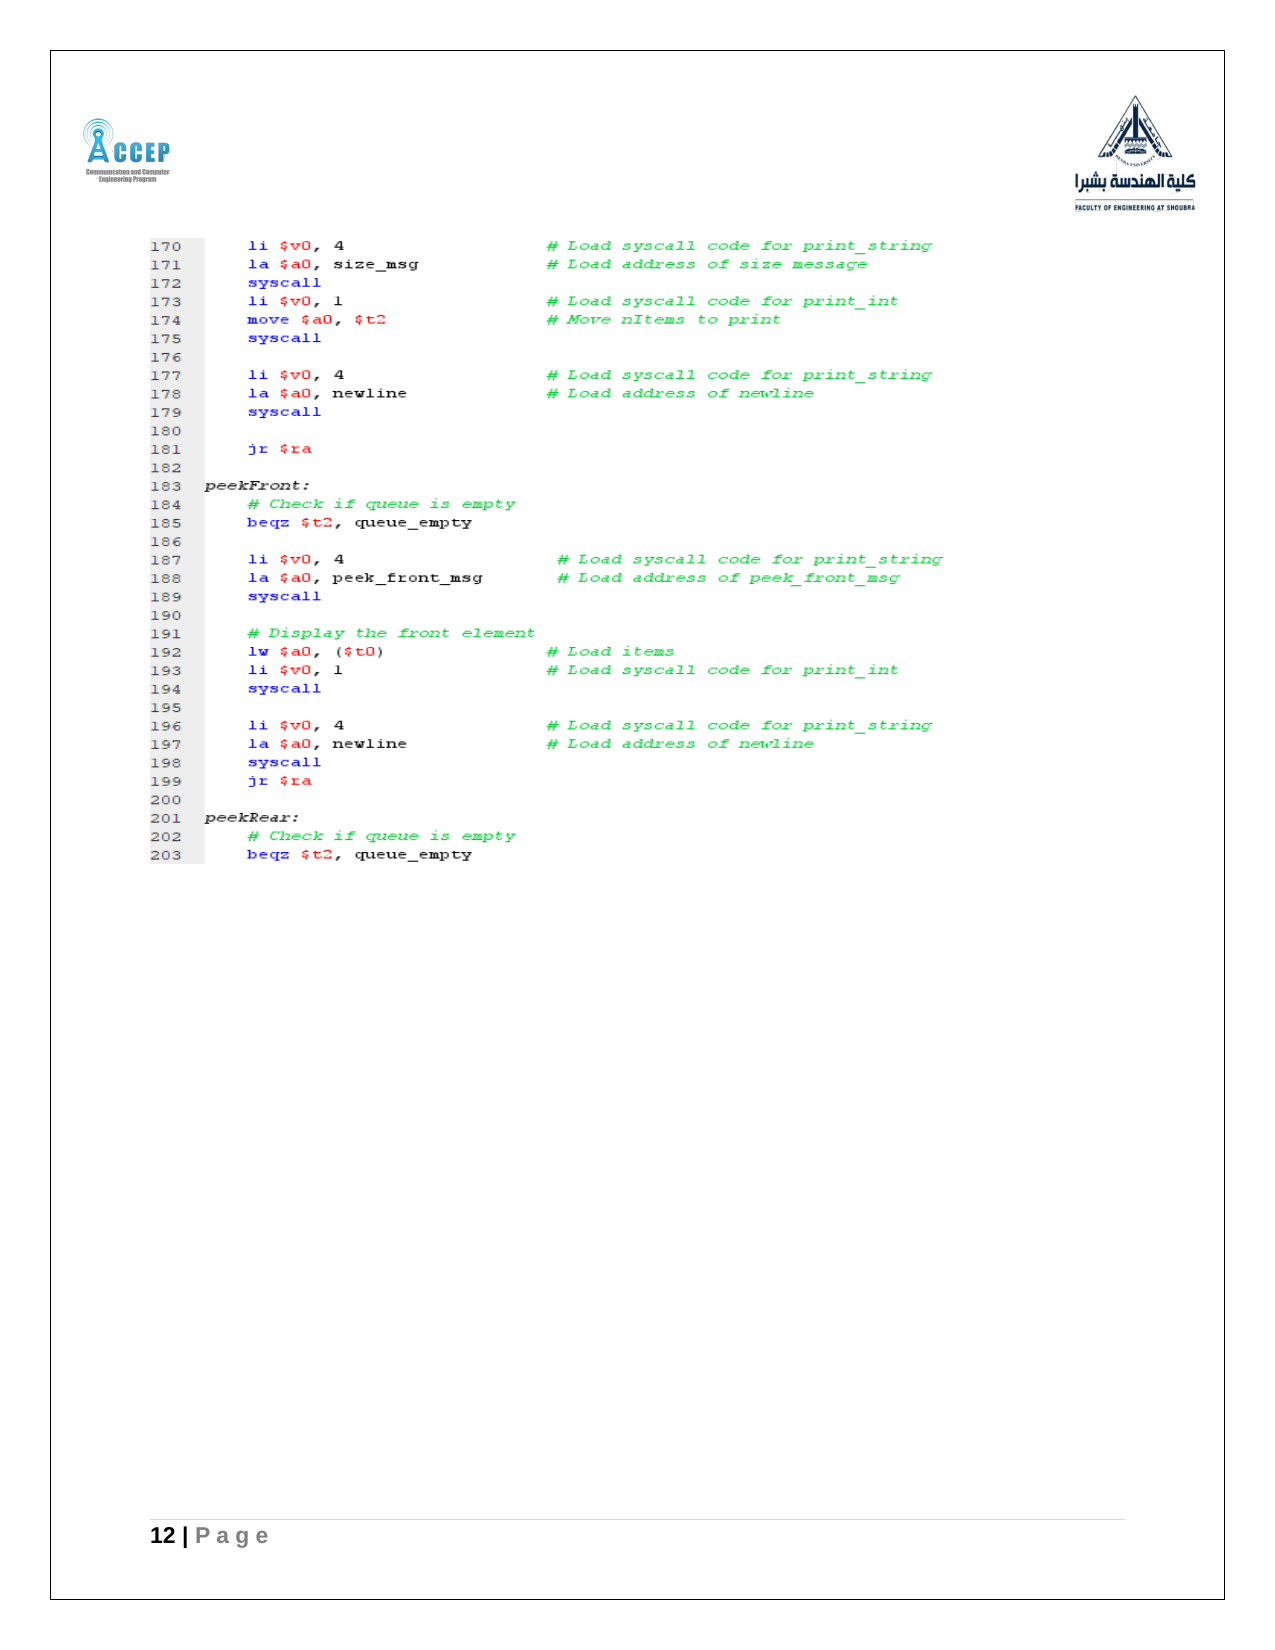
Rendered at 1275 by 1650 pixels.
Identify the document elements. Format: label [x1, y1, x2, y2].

picture [150, 238, 1125, 864]
picture [59, 88, 191, 220]
picture [1068, 87, 1201, 219]
